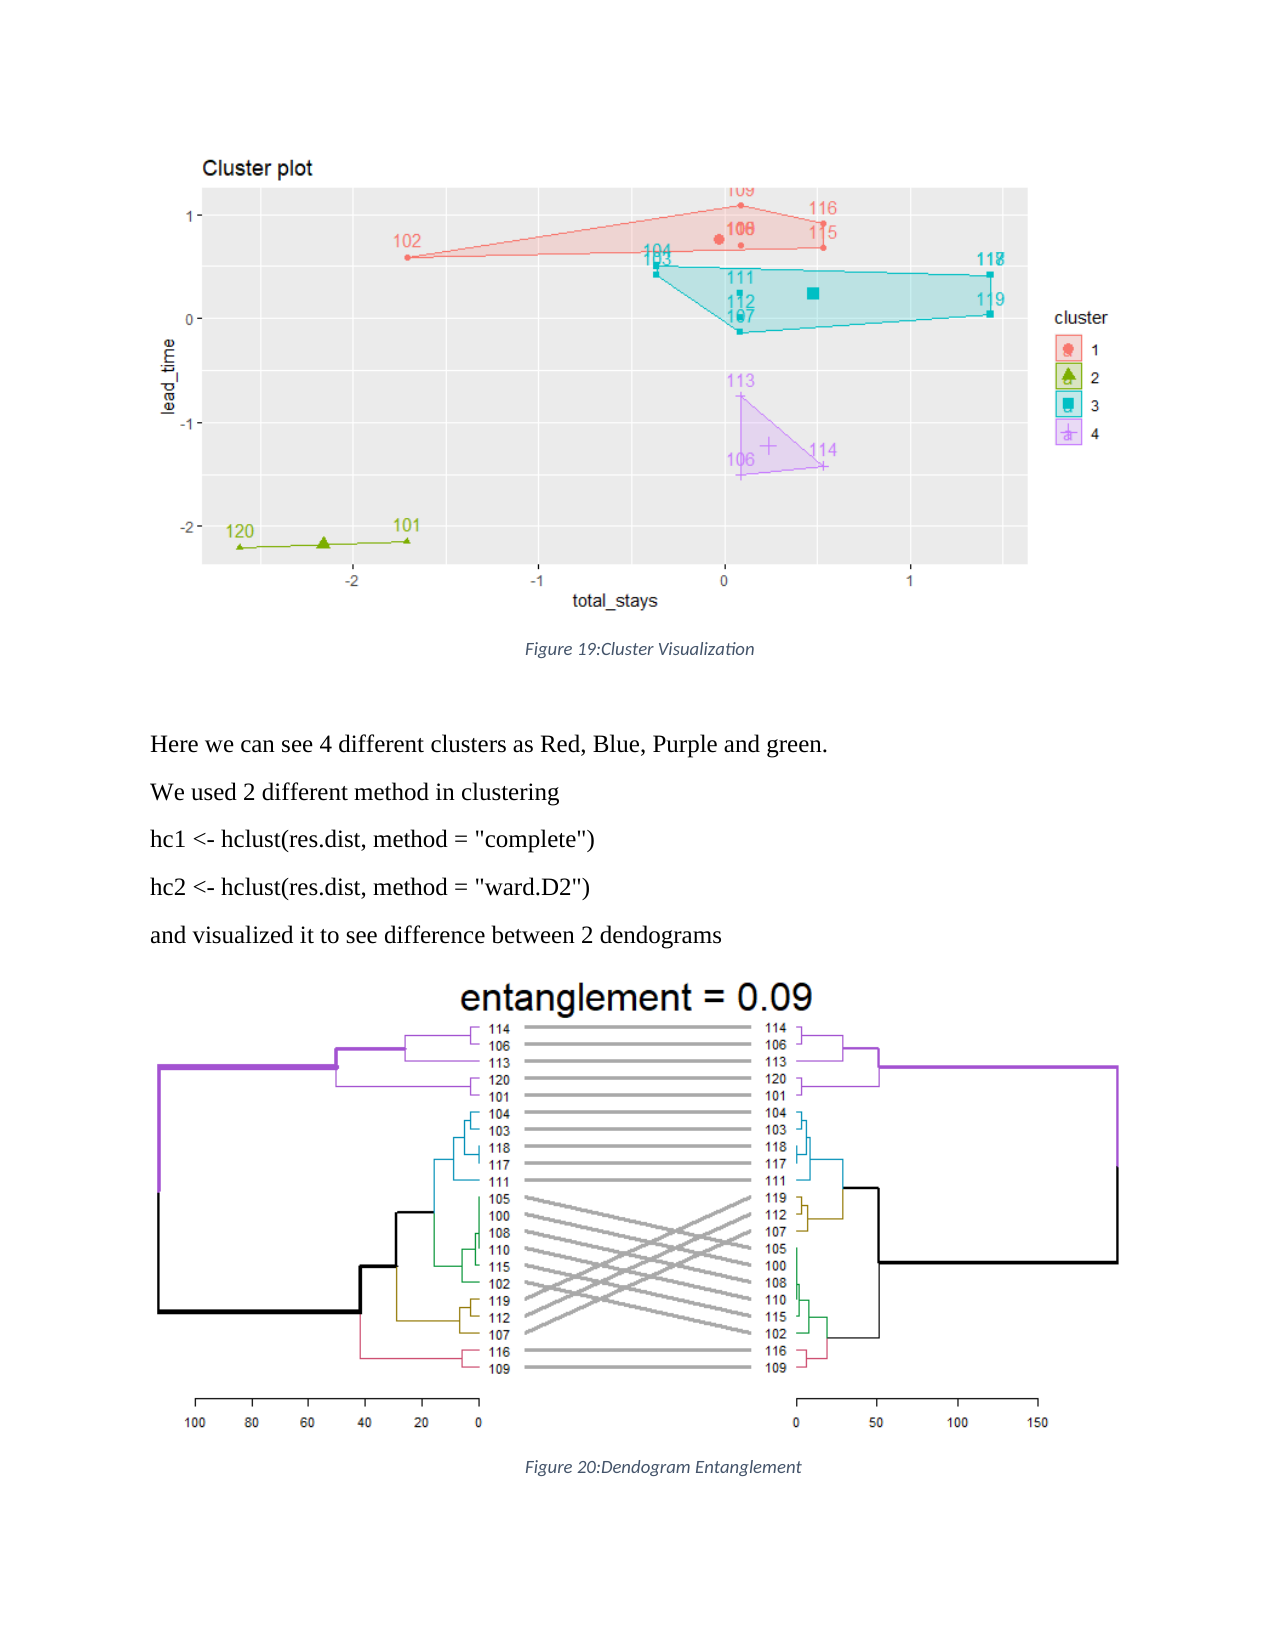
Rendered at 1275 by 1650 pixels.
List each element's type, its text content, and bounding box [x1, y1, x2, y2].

text Figure 20:Dendogram Entanglement [450, 1455, 1125, 1478]
picture [150, 150, 1125, 619]
text Here we can see 4 different clusters as Red, Blue, Purple and green. [150, 729, 1125, 758]
picture [150, 967, 1125, 1437]
text We used 2 different method in clustering [150, 777, 1125, 806]
text Figure 19:Cluster Visualization [450, 638, 1125, 661]
text hc2 <- hclust(res.dist, method = "ward.D2") [150, 872, 1125, 901]
text and visualized it to see difference between 2 dendograms [150, 920, 1125, 949]
text hc1 <- hclust(res.dist, method = "complete") [150, 824, 1125, 853]
